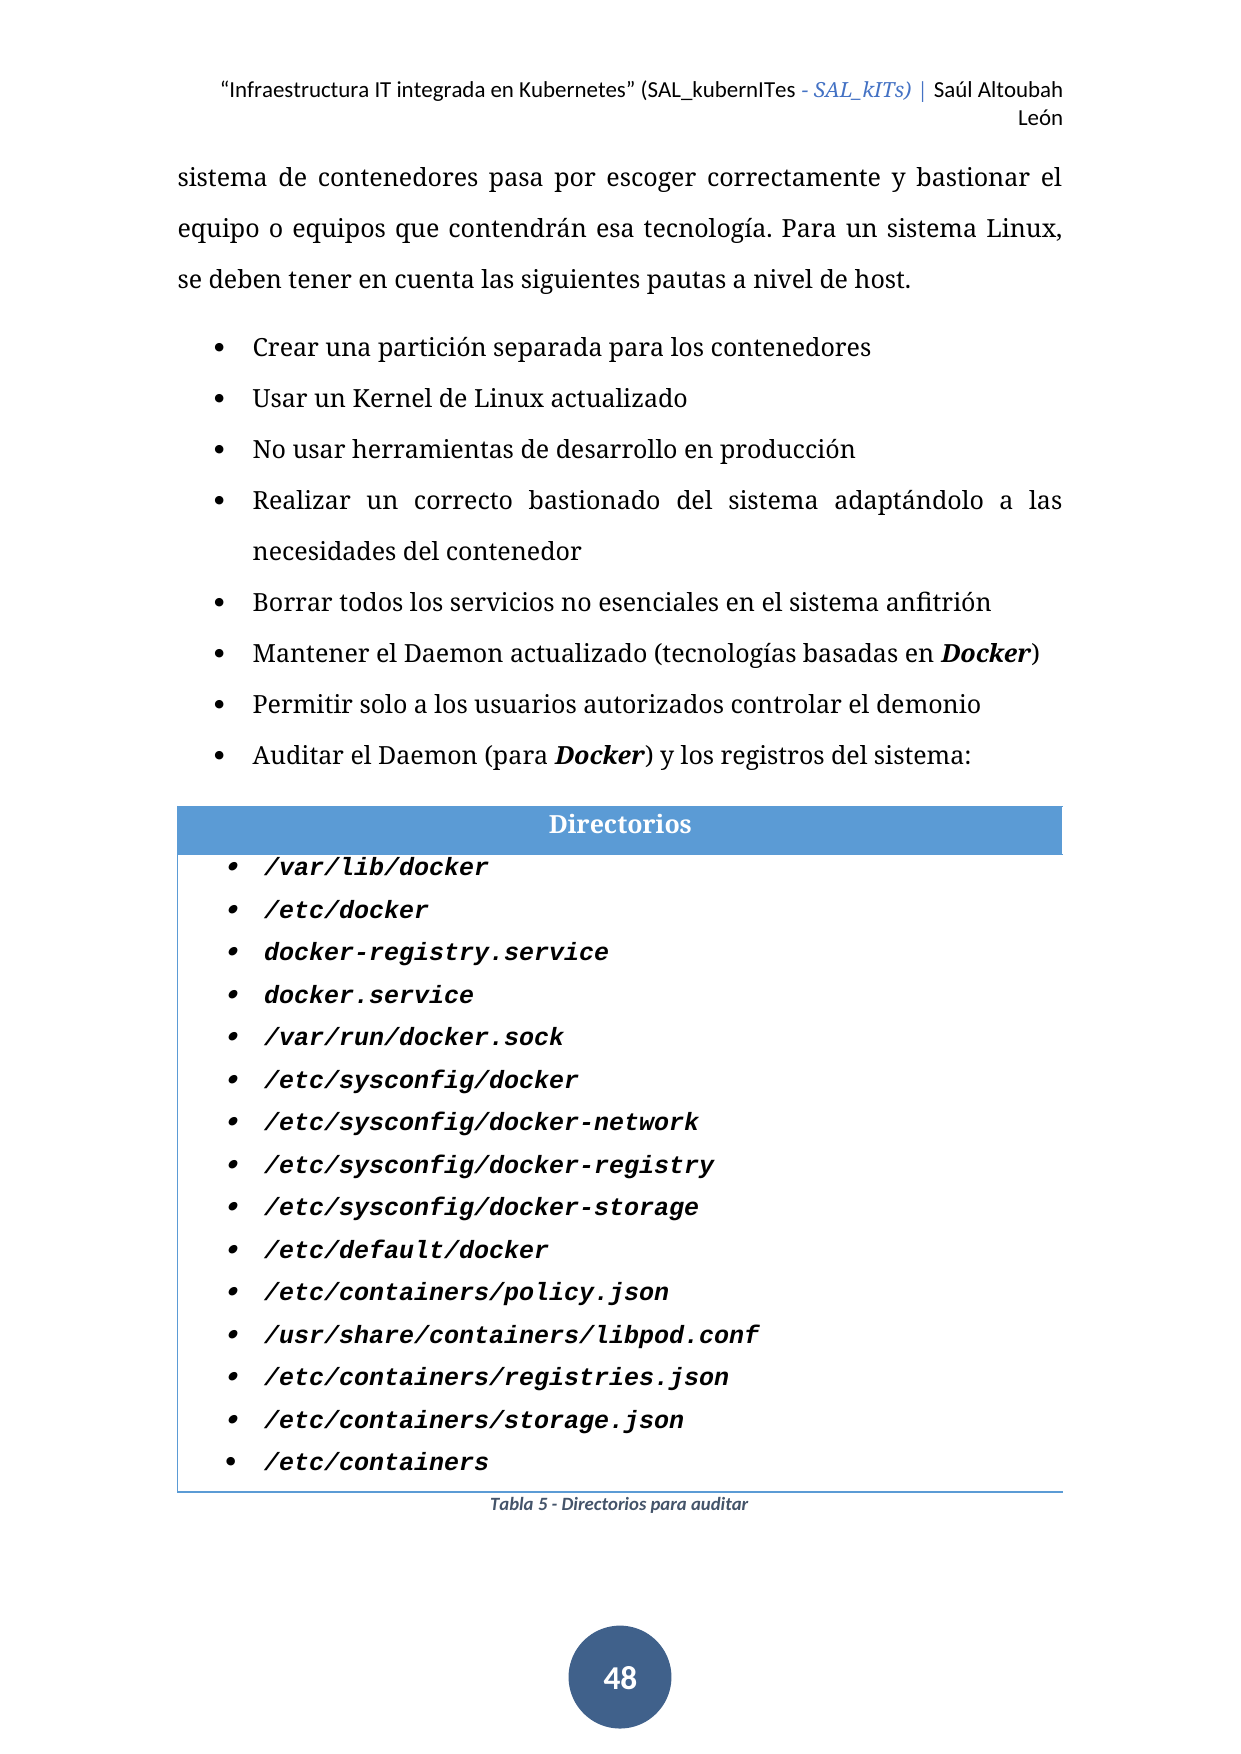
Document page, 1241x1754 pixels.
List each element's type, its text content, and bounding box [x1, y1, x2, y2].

table_cell /var/lib/docker /etc/docker docker-registry.service docker.service /var/run/docker.sock /etc/sysconfig/docker /etc/sysconfig/docker-network /etc/sysconfig/docker-registry /etc/sysconfig/docker-storage /etc/default/docker /etc/containers/policy.json /usr/share/containers/libpod.conf /etc/containers/registries.json /etc/containers/storage.json /etc/containers [178, 855, 1062, 1491]
list Auditar el Daemon (para Docker) y los registros del sistema: [215, 738, 1063, 772]
list Mantener el Daemon actualizado (tecnologías basadas en Docker) [215, 636, 1063, 670]
list Permitir solo a los usuarios autorizados controlar el demonio [215, 687, 1063, 721]
text Tabla 5 - Directorios para auditar [177, 1493, 1063, 1515]
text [177, 160, 1063, 296]
table_header Directorios [178, 807, 1062, 854]
list No usar herramientas de desarrollo en producción [215, 432, 1063, 466]
list Borrar todos los servicios no esenciales en el sistema anfitrión [215, 585, 1063, 619]
list Realizar un correcto bastionado del sistema adaptándolo a las necesidades del contenedor [215, 483, 1063, 568]
list Crear una partición separada para los contenedores [215, 330, 1063, 364]
list Usar un Kernel de Linux actualizado [215, 381, 1063, 415]
